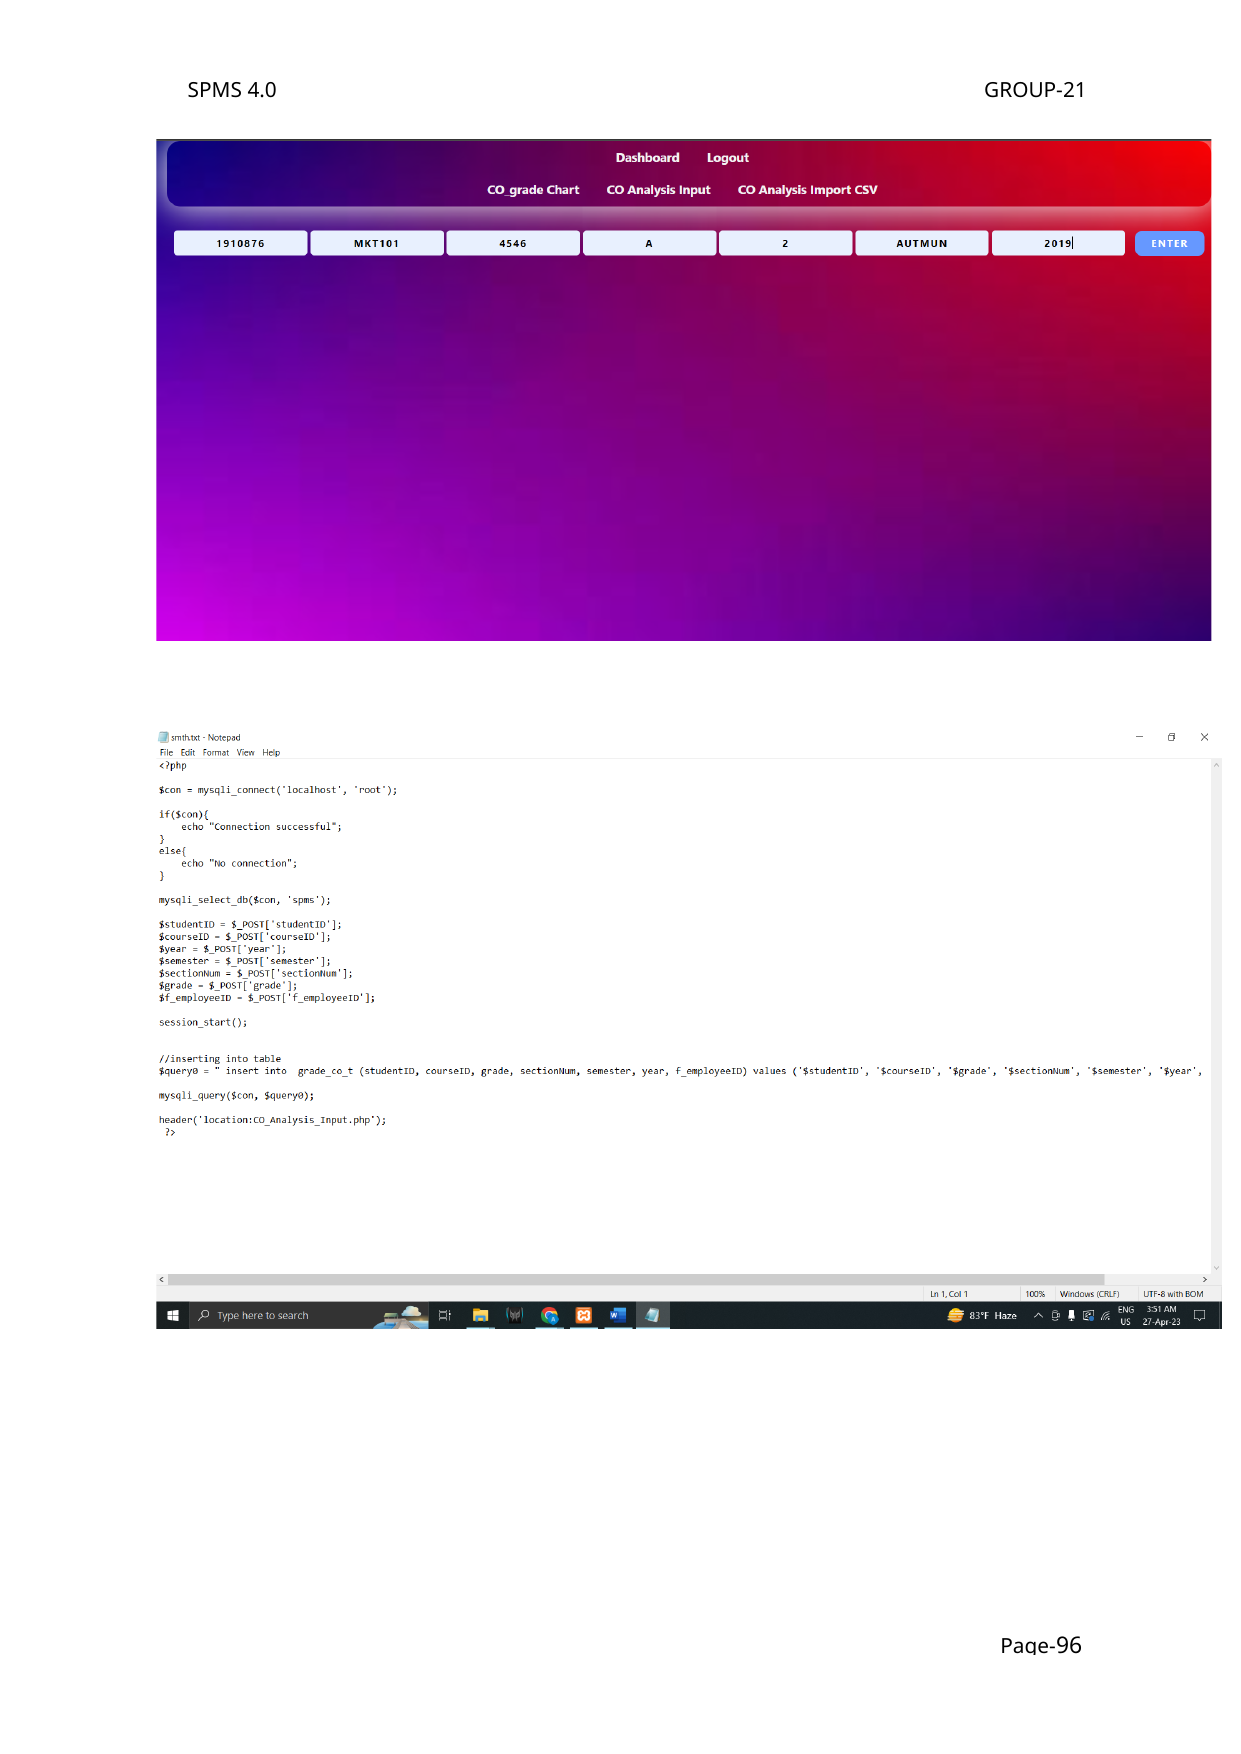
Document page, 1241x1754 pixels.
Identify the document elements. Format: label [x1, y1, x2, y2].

picture [156, 139, 1212, 641]
picture [156, 729, 1222, 1329]
